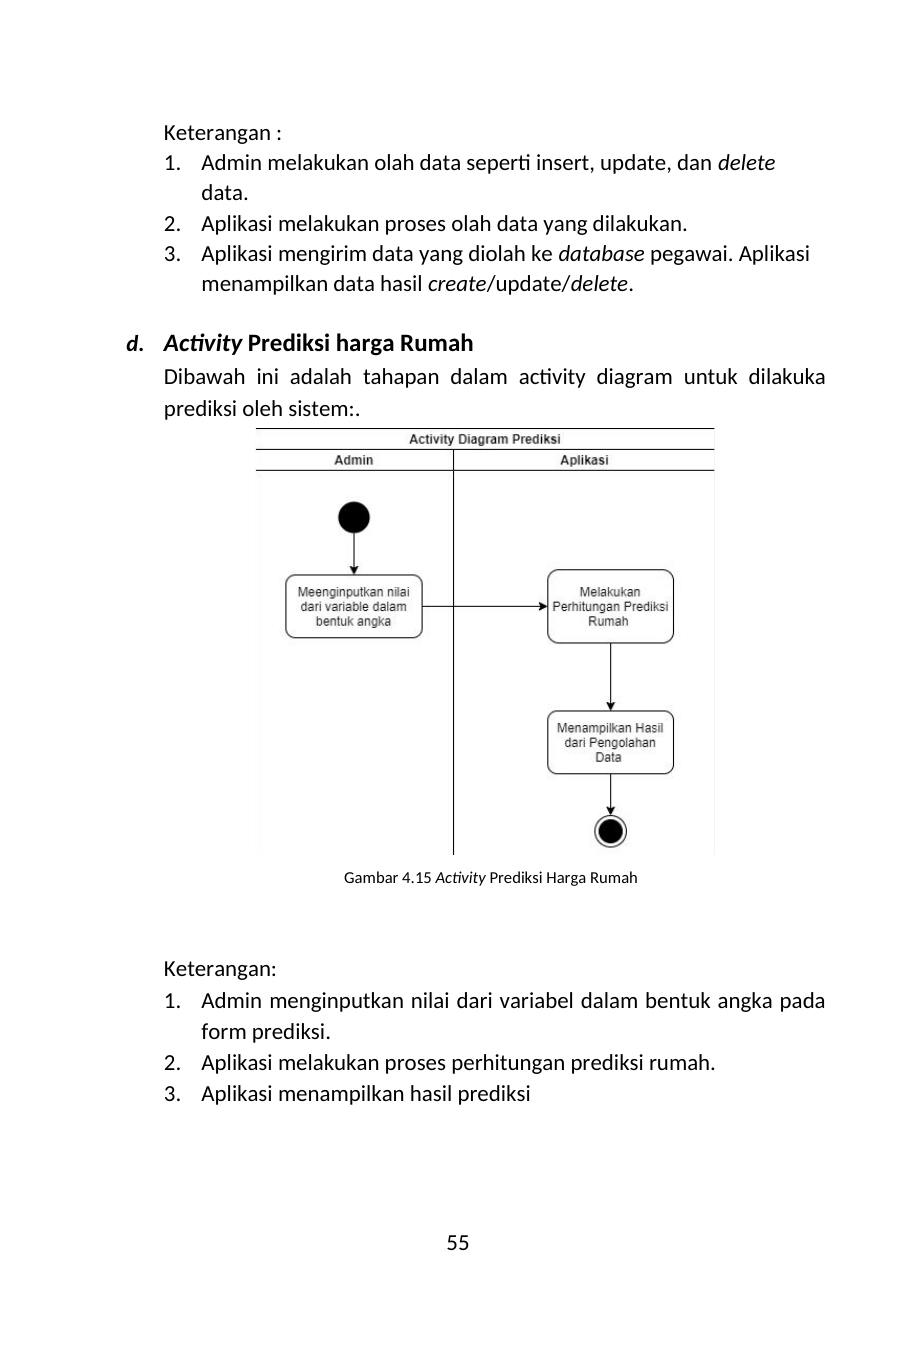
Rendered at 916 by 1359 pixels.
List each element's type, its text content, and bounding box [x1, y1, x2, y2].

list Aplikasi melakukan proses olah data yang dilakukan. [164, 209, 827, 237]
list Admin melakukan olah data seperti insert, update, dan delete data. [164, 148, 827, 207]
text Dibawah ini adalah tahapan dalam activity diagram untuk dilakuka prediksi oleh sistem:. [164, 362, 827, 422]
list Aplikasi mengirim data yang diolah ke database pegawai. Aplikasi menampilkan data hasil create/update/delete. [164, 239, 827, 297]
subtitle Activity Prediksi harga Rumah [126, 327, 827, 358]
picture [255, 428, 714, 853]
list Admin menginputkan nilai dari variabel dalam bentuk angka pada form prediksi. [164, 965, 827, 1024]
text Keterangan: [164, 553, 827, 961]
list Aplikasi menampilkan hasil prediksi [164, 1058, 827, 1086]
list Aplikasi melakukan proses perhitungan prediksi rumah. [164, 1027, 827, 1055]
text Keterangan : [164, 118, 827, 146]
